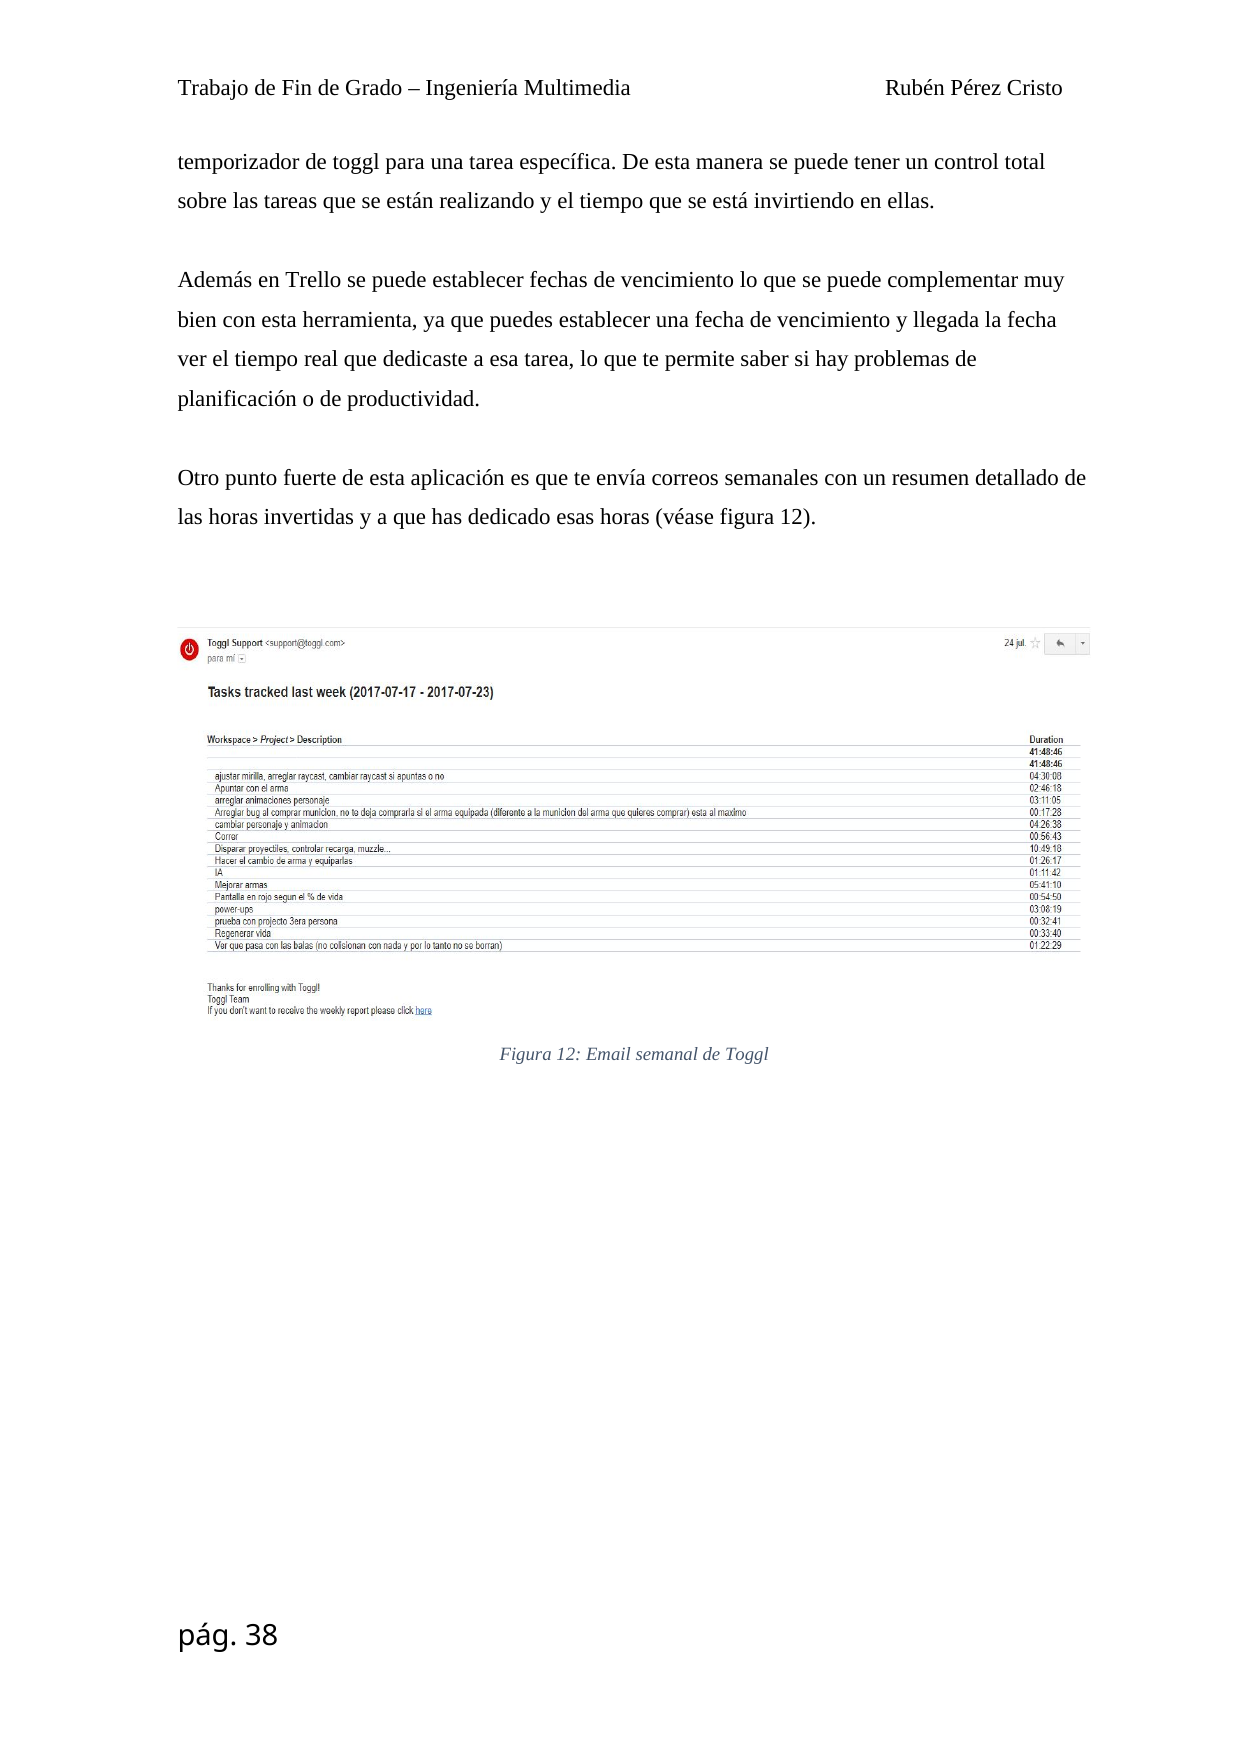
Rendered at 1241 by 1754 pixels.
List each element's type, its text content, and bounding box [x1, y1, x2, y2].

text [177, 148, 1092, 213]
text Figura 12: Email semanal de Toggl [177, 1043, 1092, 1064]
text Además en Trello se puede establecer fechas de vencimiento lo que se puede complementar muy bien con esta herramienta, ya que puedes establecer una fecha de vencimiento y llegada la fecha ver el tiempo real que dedicaste a esa tarea, lo que te permite saber si hay problemas de planificación o de productividad. [177, 266, 1092, 411]
picture [177, 621, 1093, 1030]
text Otro punto fuerte de esta aplicación es que te envía correos semanales con un resumen detallado de las horas invertidas y a que has dedicado esas horas (véase figura 12). [177, 463, 1092, 529]
